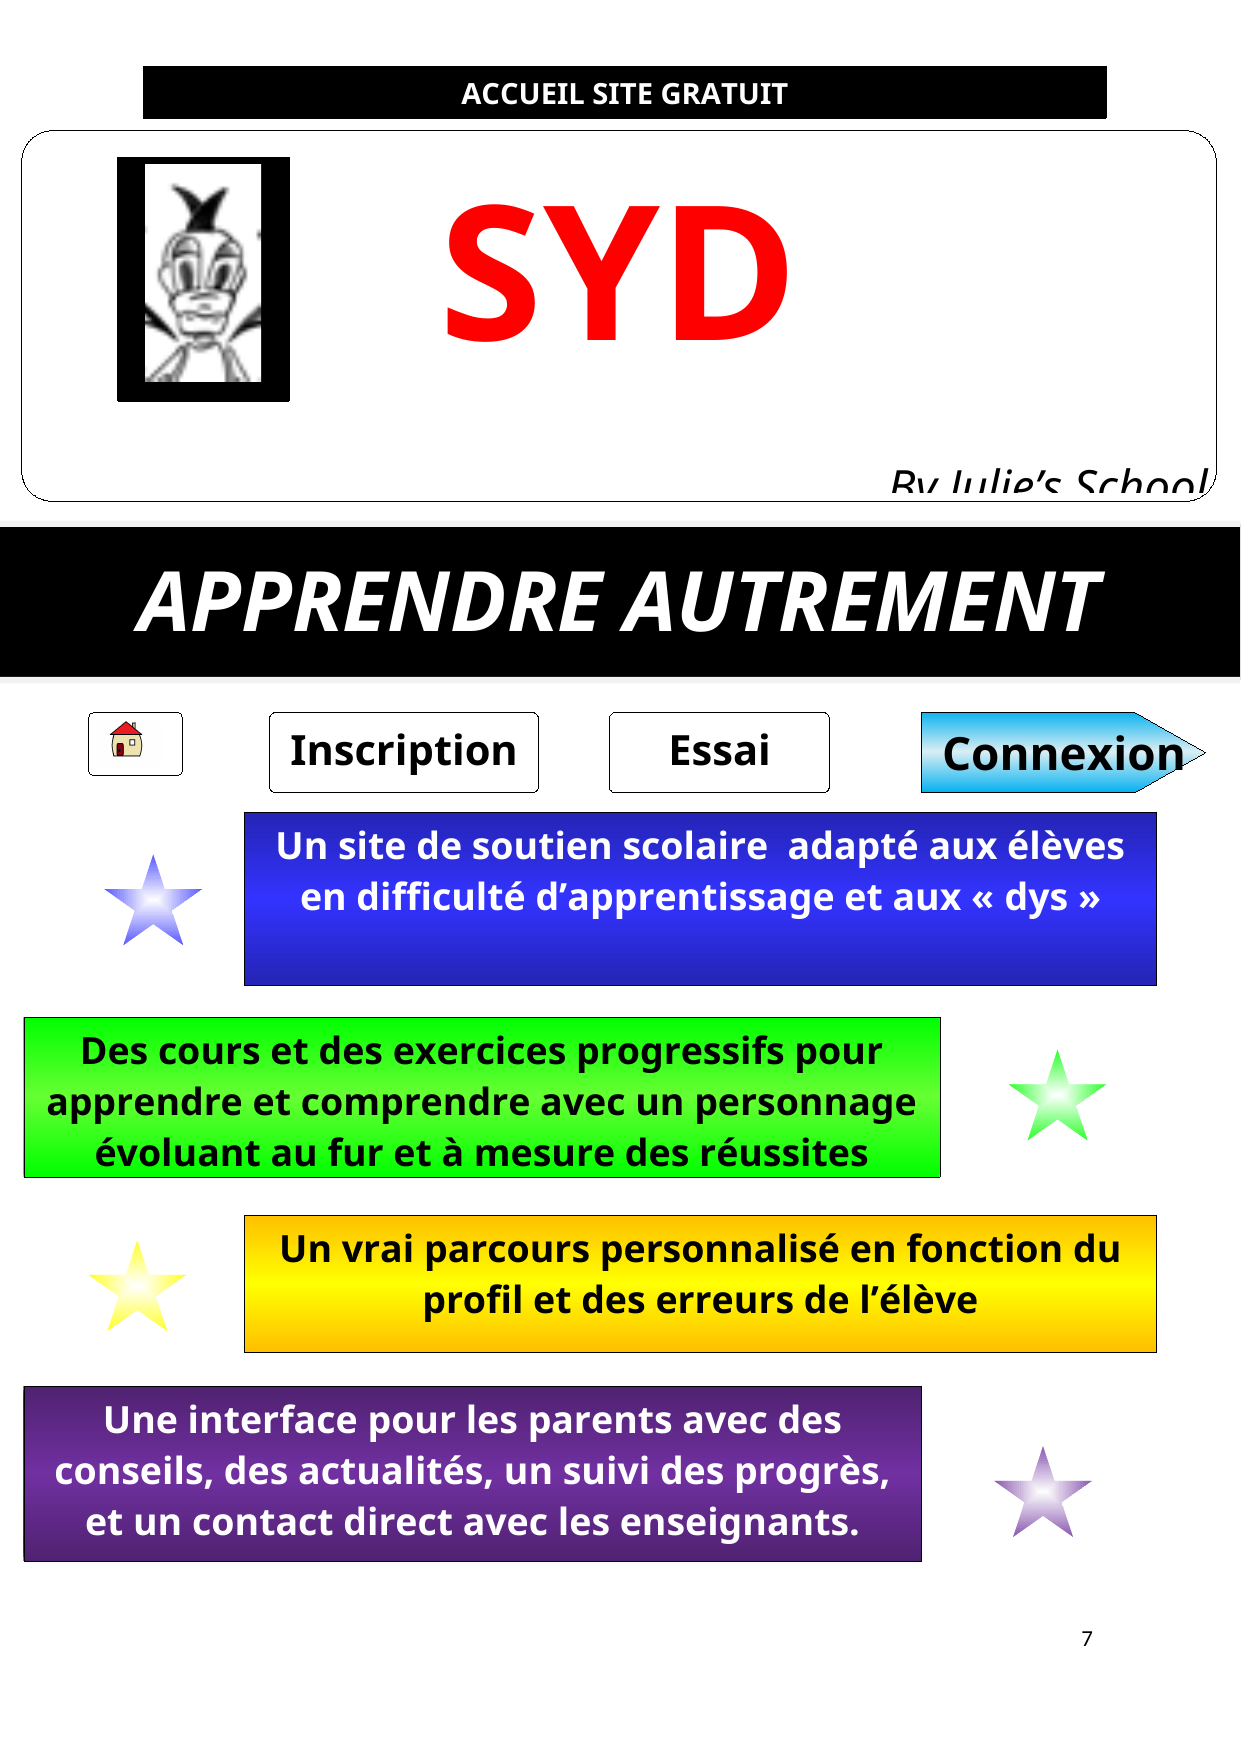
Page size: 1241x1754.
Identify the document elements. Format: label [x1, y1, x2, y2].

picture [97, 721, 162, 767]
picture [145, 164, 262, 382]
